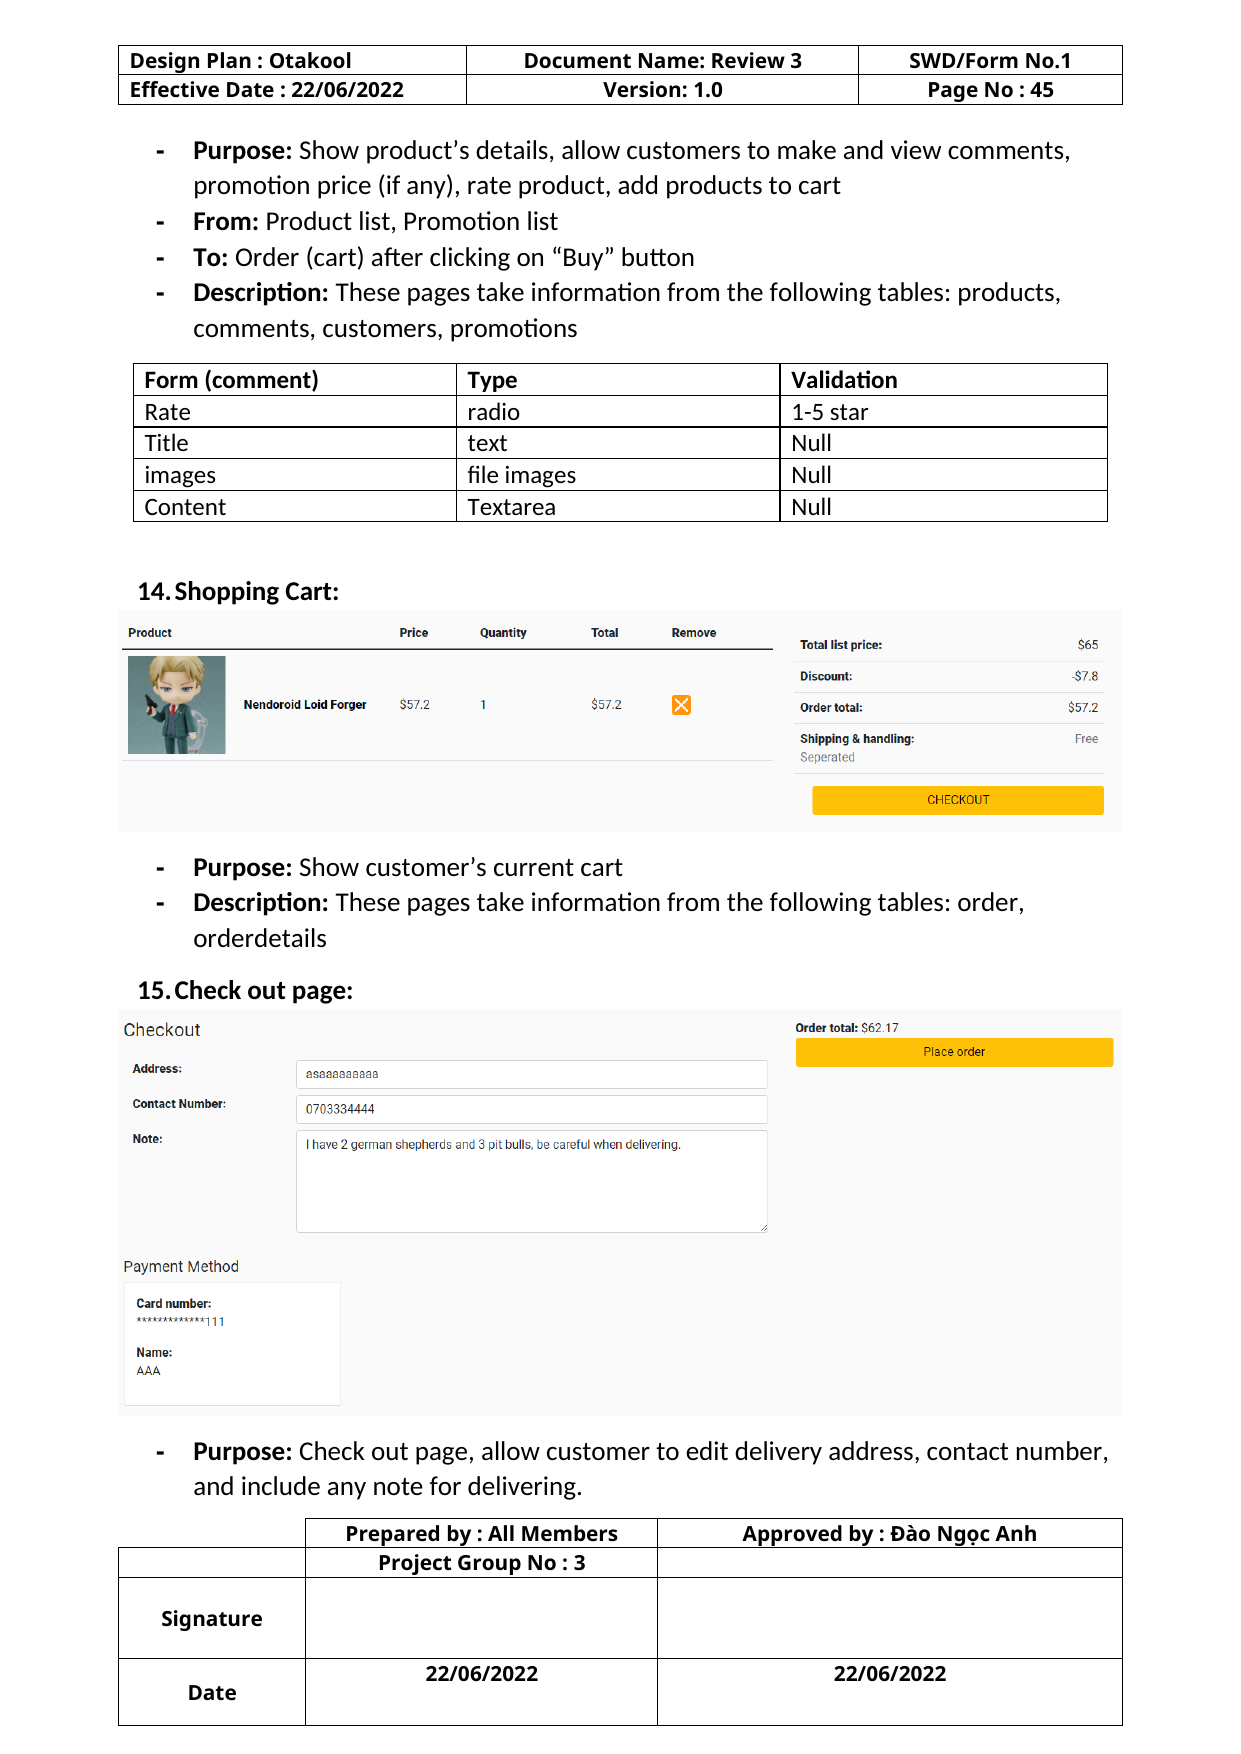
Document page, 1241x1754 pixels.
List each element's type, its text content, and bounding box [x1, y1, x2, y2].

table_header Validation [781, 364, 1107, 395]
list Purpose: Show product’s details, allow customers to make and view comments, promotion price (if any), rate product, add products to cart [156, 133, 1122, 202]
table_cell Null [781, 459, 1107, 489]
subtitle Shopping Cart: [137, 574, 1122, 607]
table_header Form (comment) [134, 364, 456, 395]
subtitle Check out page: [137, 973, 1122, 1007]
picture [118, 610, 1123, 832]
table_cell images [134, 459, 456, 489]
list To: Order (cart) after clicking on “Buy” button [156, 240, 1122, 273]
picture [118, 1009, 1123, 1416]
table_cell Rate [134, 396, 456, 426]
table_cell Textarea [457, 491, 779, 521]
table_cell 1-5 star [781, 396, 1107, 426]
table_cell Title [134, 428, 456, 458]
list From: Product list, Promotion list [156, 204, 1122, 237]
table_cell radio [457, 396, 779, 426]
list Purpose: Show customer’s current cart [156, 850, 1122, 883]
table_cell file images [457, 459, 779, 489]
list Description: These pages take information from the following tables: order, orderdetails [156, 886, 1122, 954]
table_cell Null [781, 491, 1107, 521]
list Description: These pages take information from the following tables: products, comments, customers, promotions [156, 275, 1122, 344]
table_cell Content [134, 491, 456, 521]
list Purpose: Check out page, allow customer to edit delivery address, contact number, and include any note for delivering. [156, 1434, 1122, 1503]
table_cell text [457, 428, 779, 458]
table_cell Null [781, 428, 1107, 458]
table_header Type [457, 364, 779, 395]
